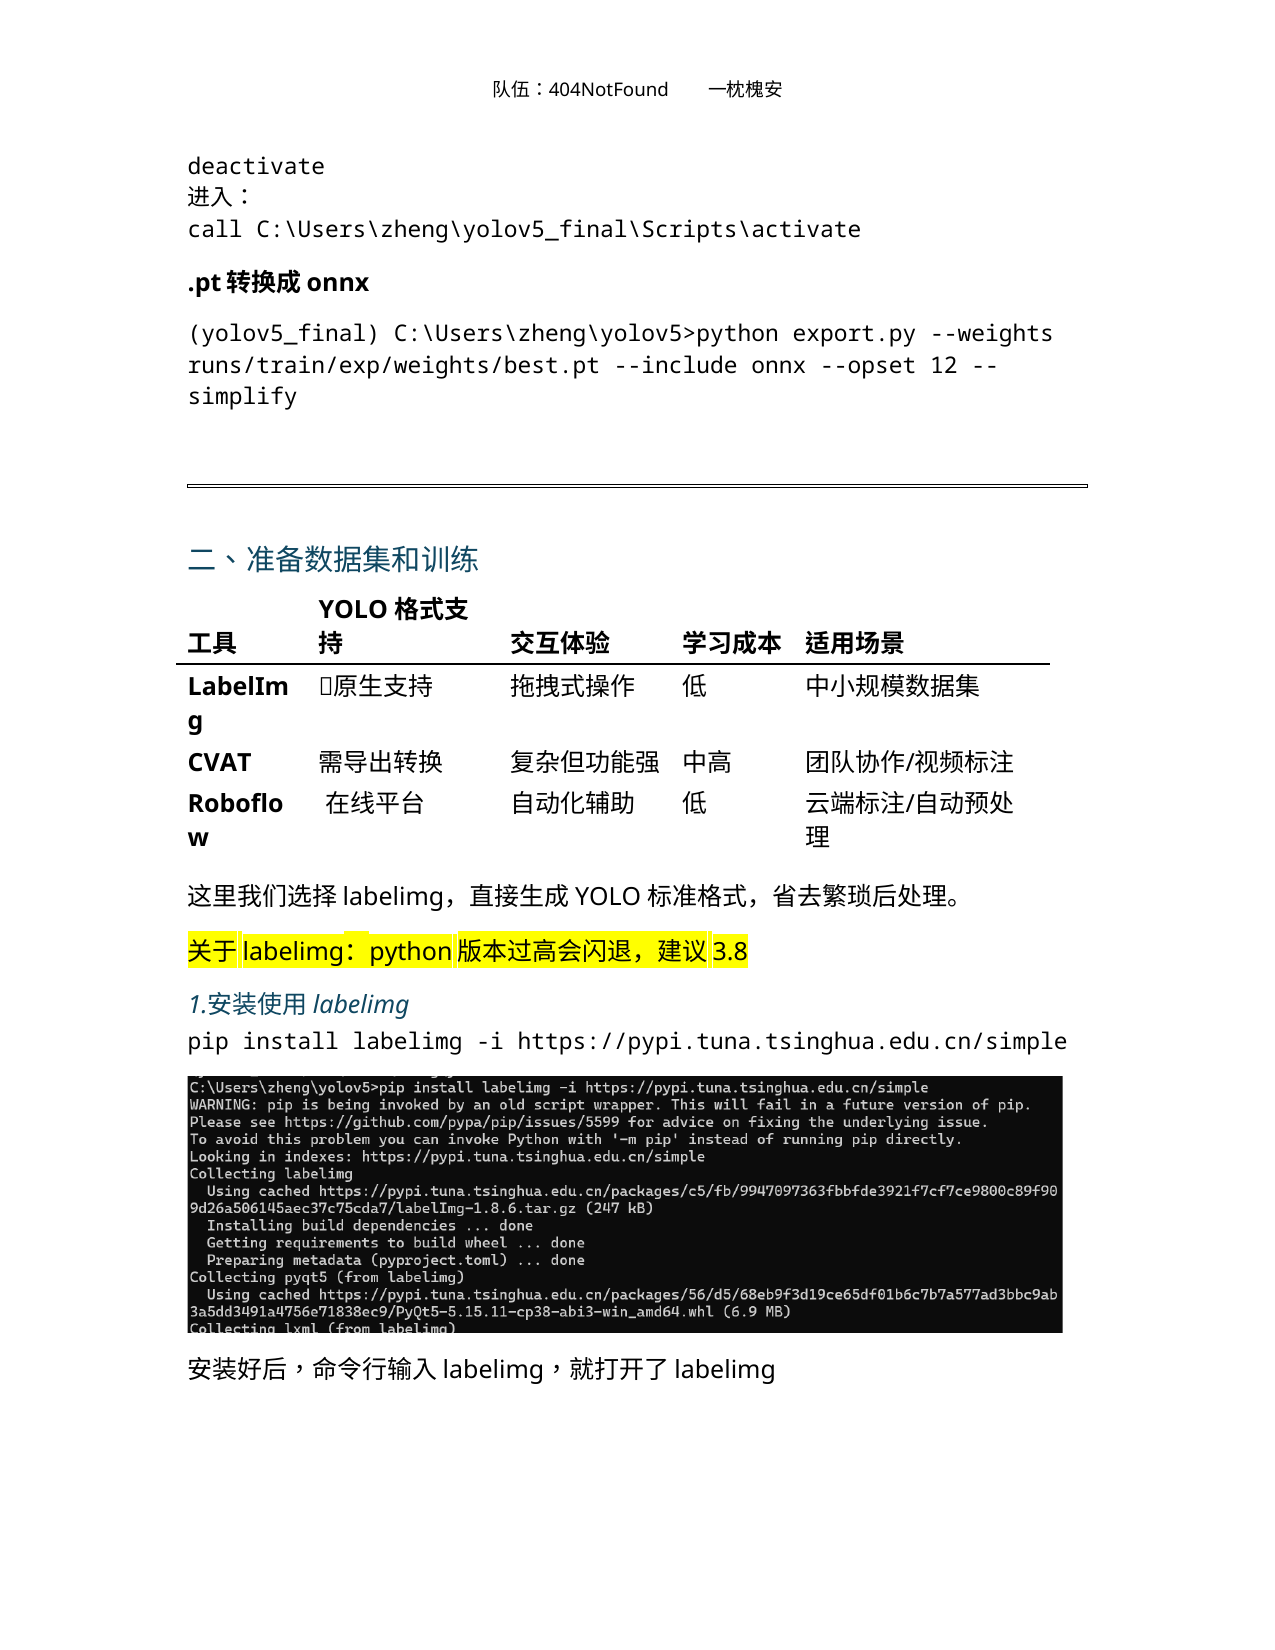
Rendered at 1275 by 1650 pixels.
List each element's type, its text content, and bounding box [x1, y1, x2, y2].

subtitle 二、准备数据集和训练 [187, 540, 1087, 579]
text .pt转换成onnx [187, 264, 1087, 299]
table_cell Roboflow [176, 782, 307, 858]
table_cell LabelImg [176, 665, 307, 741]
table_cell 自动化辅助 [499, 782, 671, 858]
table_header YOLO 格式支持 [307, 588, 499, 663]
table_cell 中高 [671, 741, 794, 782]
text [187, 150, 1087, 244]
table_header 交互体验 [499, 588, 671, 663]
table_cell 低 [671, 665, 794, 741]
table_cell 拖拽式操作 [499, 665, 671, 741]
text 安装好后，命令行输入labelimg，就打开了labelimg [187, 1351, 1087, 1385]
table_header 适用场景 [794, 588, 1050, 663]
table_cell 低 [671, 782, 794, 858]
text pip install labelimg -i https://pypi.tuna.tsinghua.edu.cn/simple [187, 1025, 1087, 1056]
table_cell 在线平台 [307, 782, 499, 858]
text 关于labelimg：python版本过高会闪退，建议3.8 [242, 931, 344, 968]
table_cell 中小规模数据集 [794, 665, 1050, 741]
table_cell 需导出转换 [307, 741, 499, 782]
text 关于labelimg：python版本过高会闪退，建议3.8 [712, 931, 1087, 968]
text 关于labelimg：python版本过高会闪退，建议3.8 [369, 931, 458, 968]
table_cell 团队协作/视频标注 [794, 741, 1050, 782]
subtitle 1.安装使用labelimg [187, 986, 1087, 1021]
table_header 学习成本 [671, 588, 794, 663]
table_cell 复杂但功能强 [499, 741, 671, 782]
text (yolov5_final) C:\Users\zheng\yolov5>python export.py --weights runs/train/exp/weights/best.pt --include onnx --opset 12 --simplify [187, 317, 1087, 411]
text 这里我们选择labelimg，直接生成 YOLO 标准格式，省去繁琐后处理。 [187, 876, 1087, 913]
table_header 工具 [176, 588, 307, 663]
table_cell CVAT [176, 741, 307, 782]
picture [187, 1076, 1063, 1333]
table_cell ✅原生支持 [307, 665, 499, 741]
table_cell 云端标注/自动预处理 [794, 782, 1050, 858]
